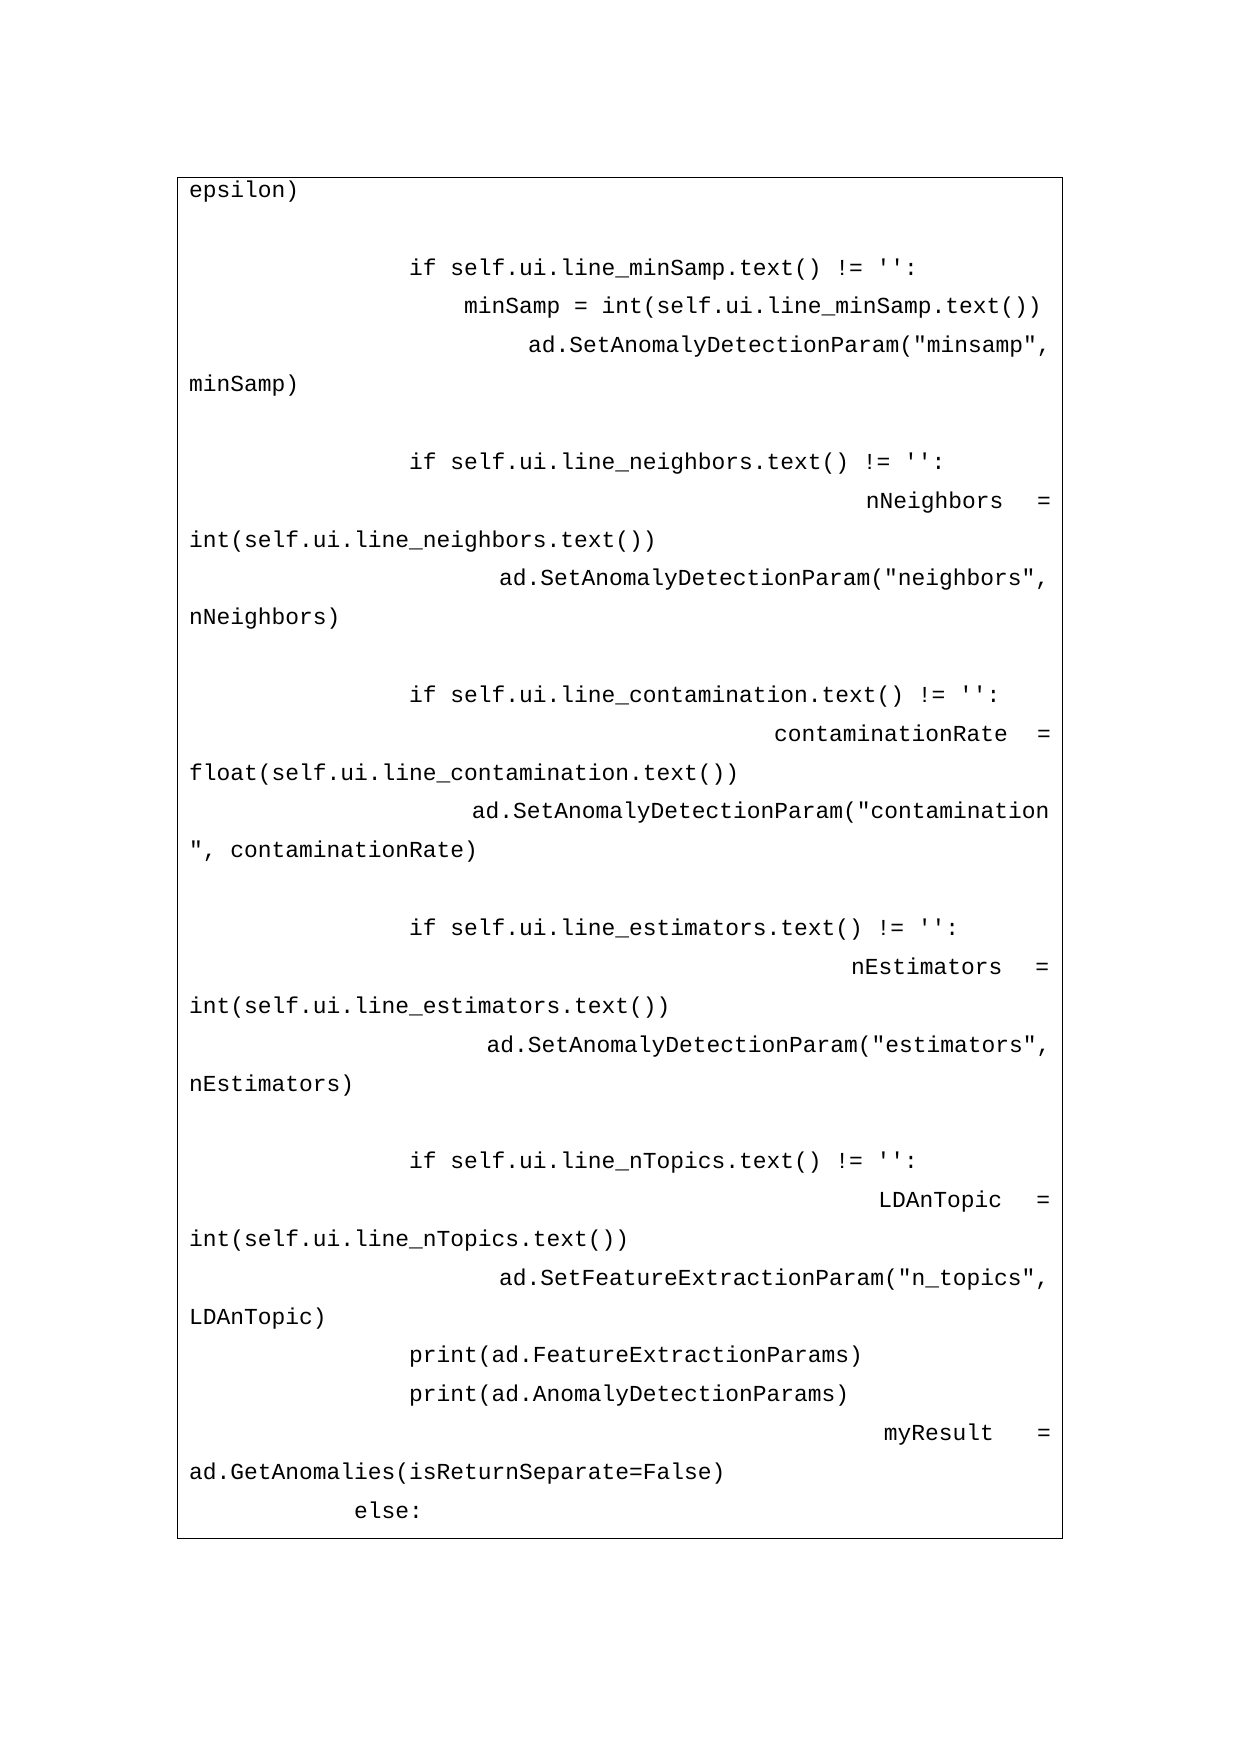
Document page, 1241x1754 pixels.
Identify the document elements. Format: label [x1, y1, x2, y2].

table_header [178, 178, 1062, 1538]
